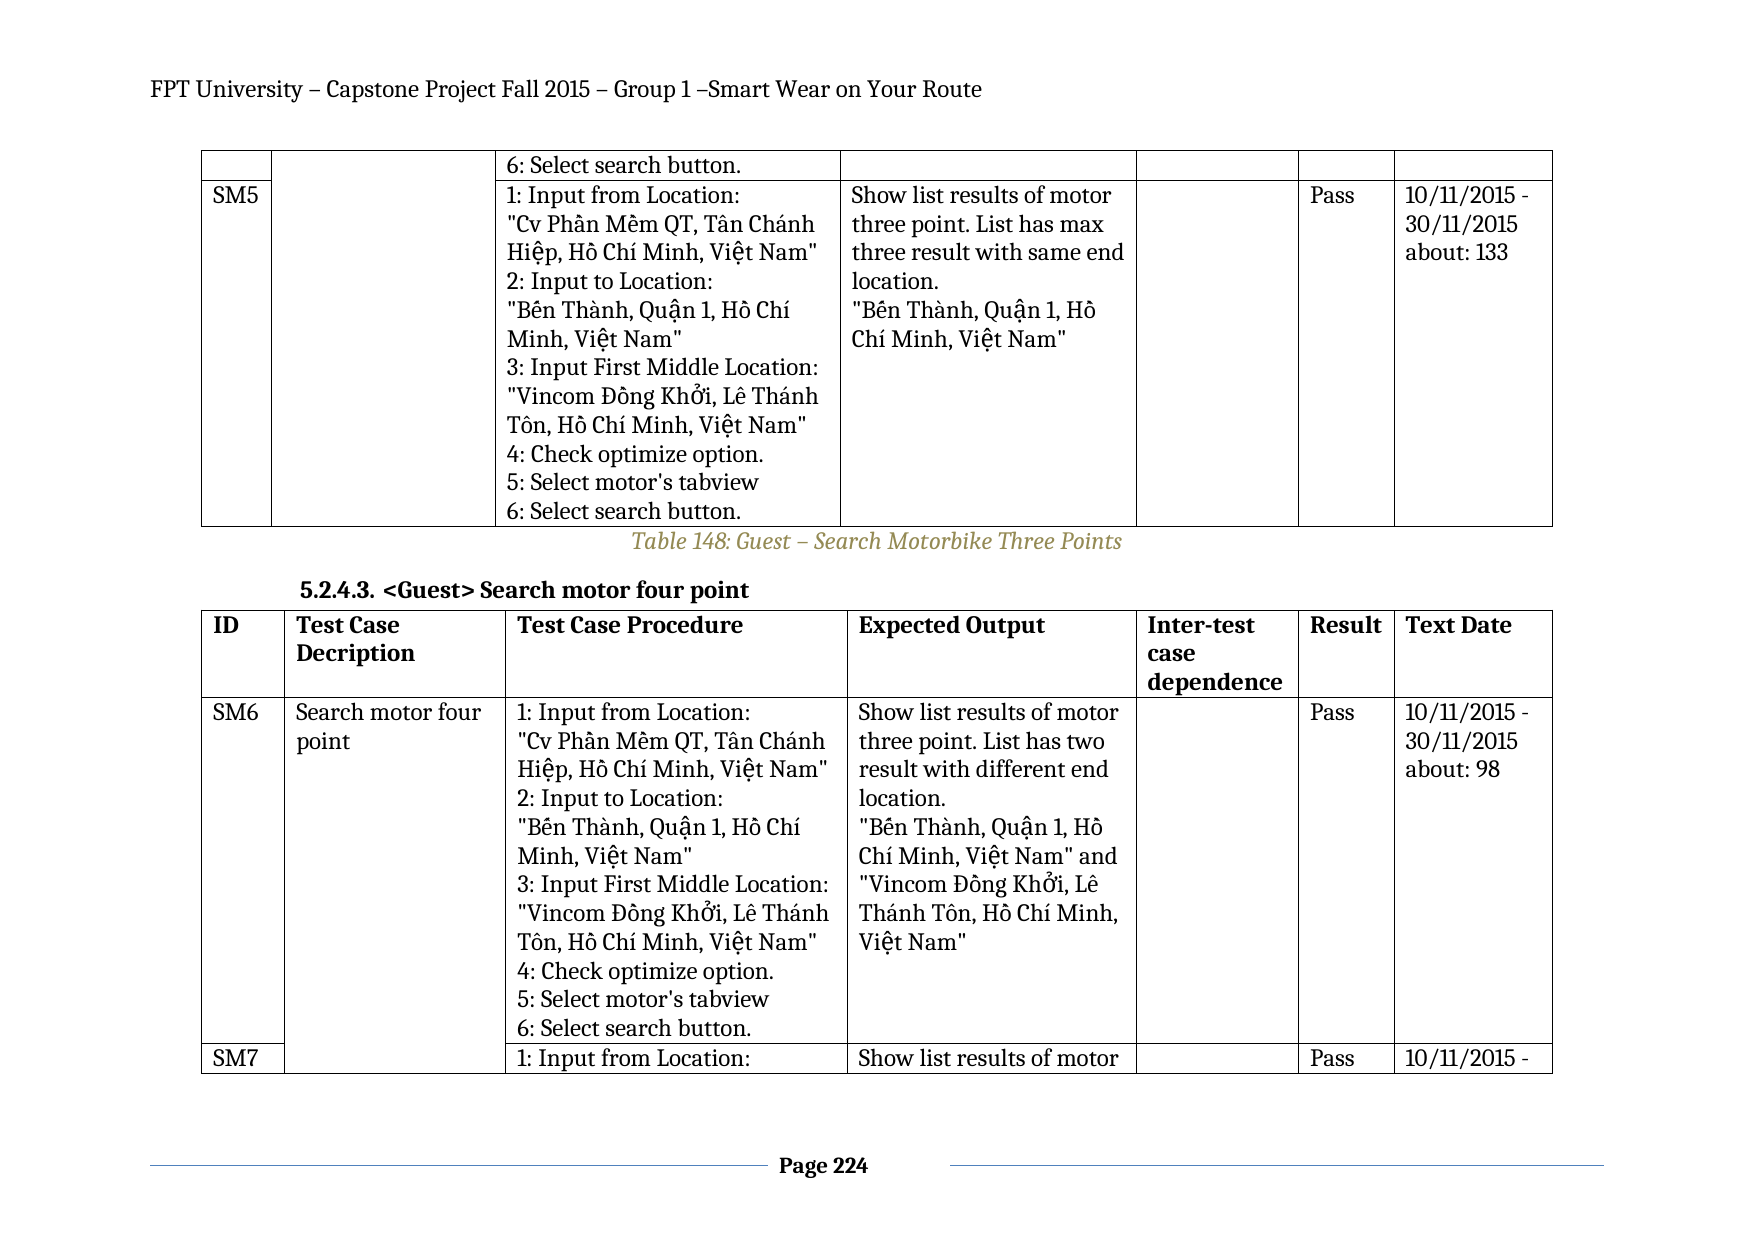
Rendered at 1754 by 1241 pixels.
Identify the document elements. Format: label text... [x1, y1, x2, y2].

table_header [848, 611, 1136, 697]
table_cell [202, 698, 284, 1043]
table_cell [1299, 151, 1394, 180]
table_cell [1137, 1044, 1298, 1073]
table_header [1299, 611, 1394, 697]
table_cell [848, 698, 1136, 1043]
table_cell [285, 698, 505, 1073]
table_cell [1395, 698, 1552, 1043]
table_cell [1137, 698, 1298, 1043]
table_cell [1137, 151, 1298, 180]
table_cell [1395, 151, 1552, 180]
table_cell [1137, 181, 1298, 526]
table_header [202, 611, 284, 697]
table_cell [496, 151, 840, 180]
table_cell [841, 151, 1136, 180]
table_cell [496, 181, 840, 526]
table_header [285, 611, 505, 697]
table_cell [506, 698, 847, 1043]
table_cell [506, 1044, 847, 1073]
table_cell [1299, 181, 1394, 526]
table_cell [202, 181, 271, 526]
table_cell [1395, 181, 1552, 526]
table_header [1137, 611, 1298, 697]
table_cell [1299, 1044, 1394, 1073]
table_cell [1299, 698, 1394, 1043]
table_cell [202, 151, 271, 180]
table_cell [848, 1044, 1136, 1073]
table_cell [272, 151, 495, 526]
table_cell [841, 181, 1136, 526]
subtitle <Guest> Search motor four point [300, 576, 1604, 605]
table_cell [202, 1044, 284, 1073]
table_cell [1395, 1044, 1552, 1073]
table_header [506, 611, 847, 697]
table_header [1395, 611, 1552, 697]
